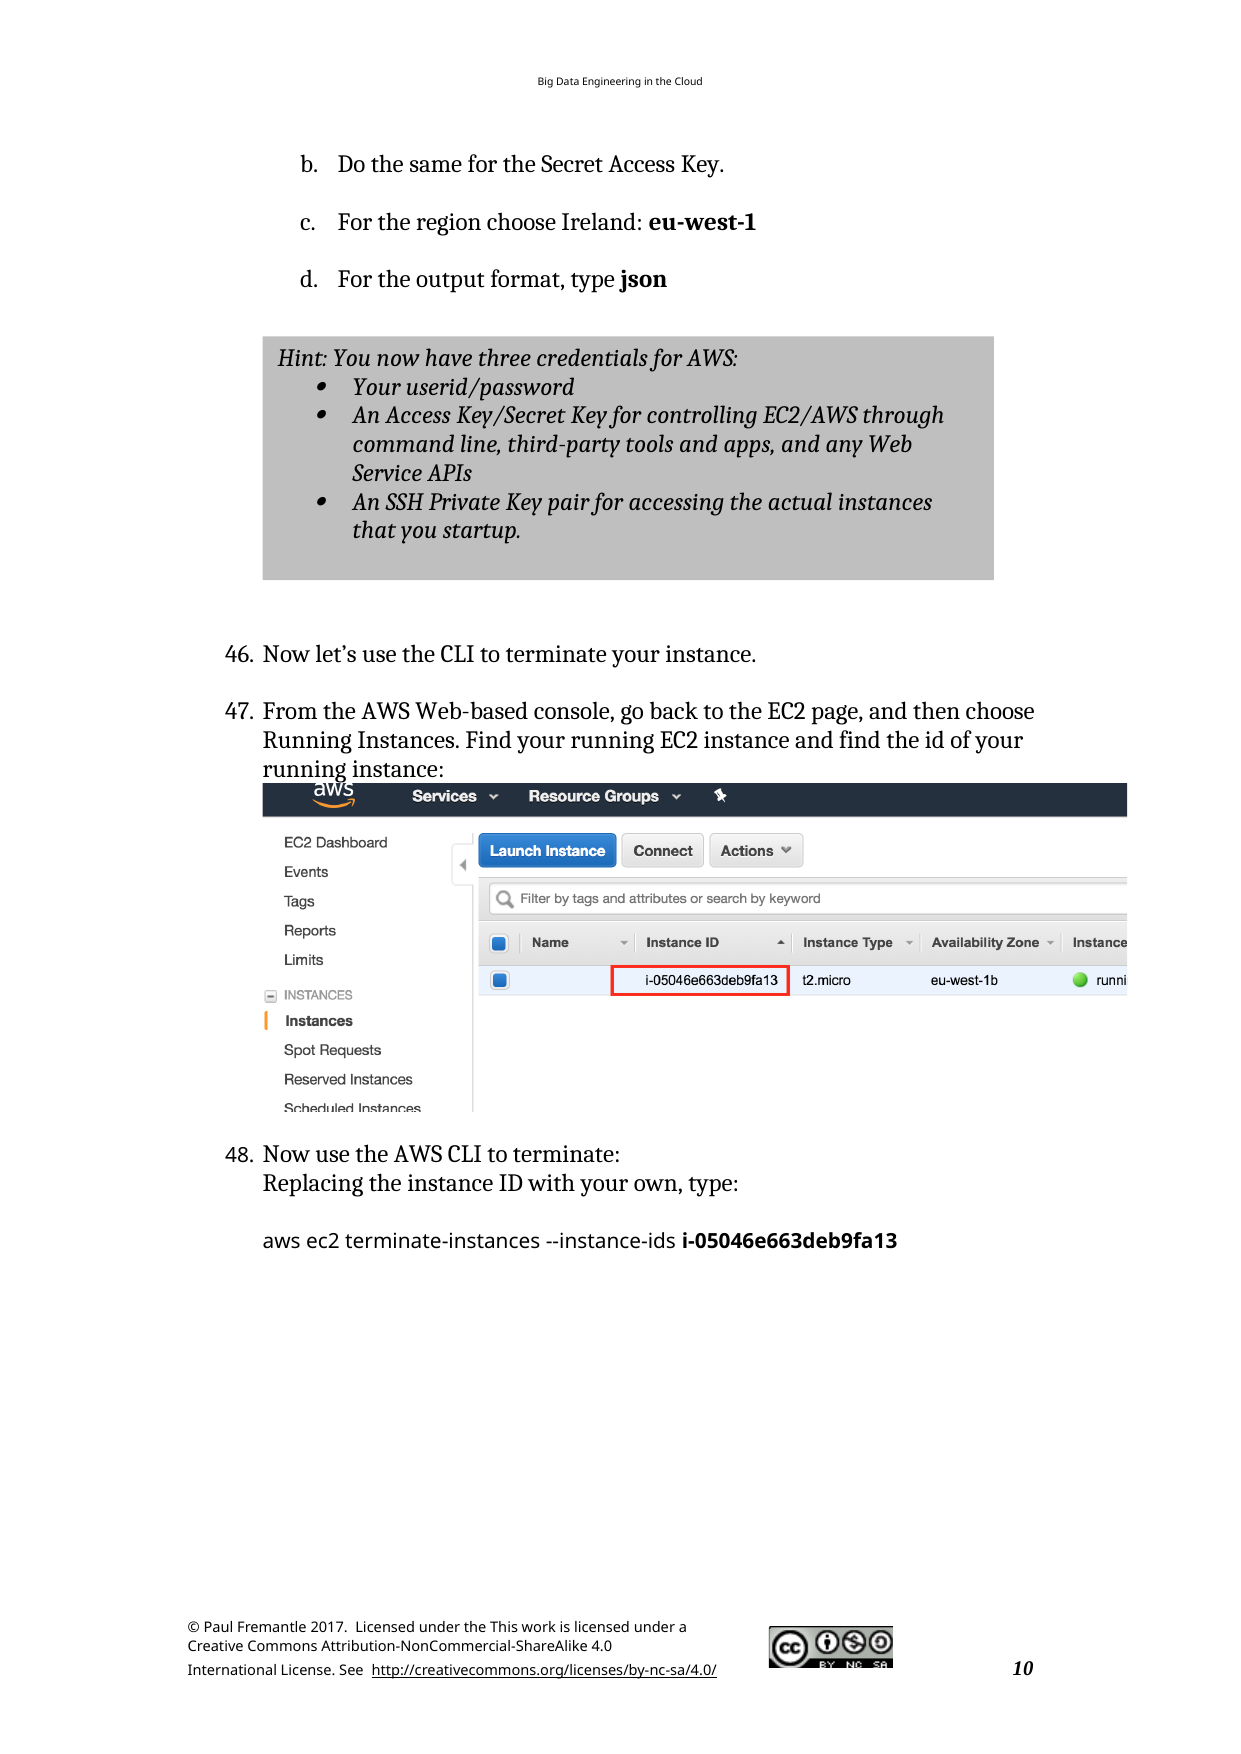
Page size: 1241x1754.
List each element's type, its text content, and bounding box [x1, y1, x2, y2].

picture [262, 783, 1128, 1112]
picture [768, 1626, 893, 1668]
list Now use the AWS CLI to terminate: Replacing the instance ID with your own, type: aws ec2 terminate-instances --instance-ids i-05046e663deb9fa13 [225, 1140, 1053, 1283]
list For the output format, type json [300, 265, 1053, 640]
list Do the same for the Secret Access Key. [300, 150, 1053, 207]
list From the AWS Web-based console, go back to the EC2 page, and then choose Running Instances. Find your running EC2 instance and find the id of your running instance: [225, 697, 1053, 783]
list Now let’s use the CLI to terminate your instance. [225, 640, 1053, 697]
list For the region choose Ireland: eu-west-1 [300, 207, 1053, 265]
